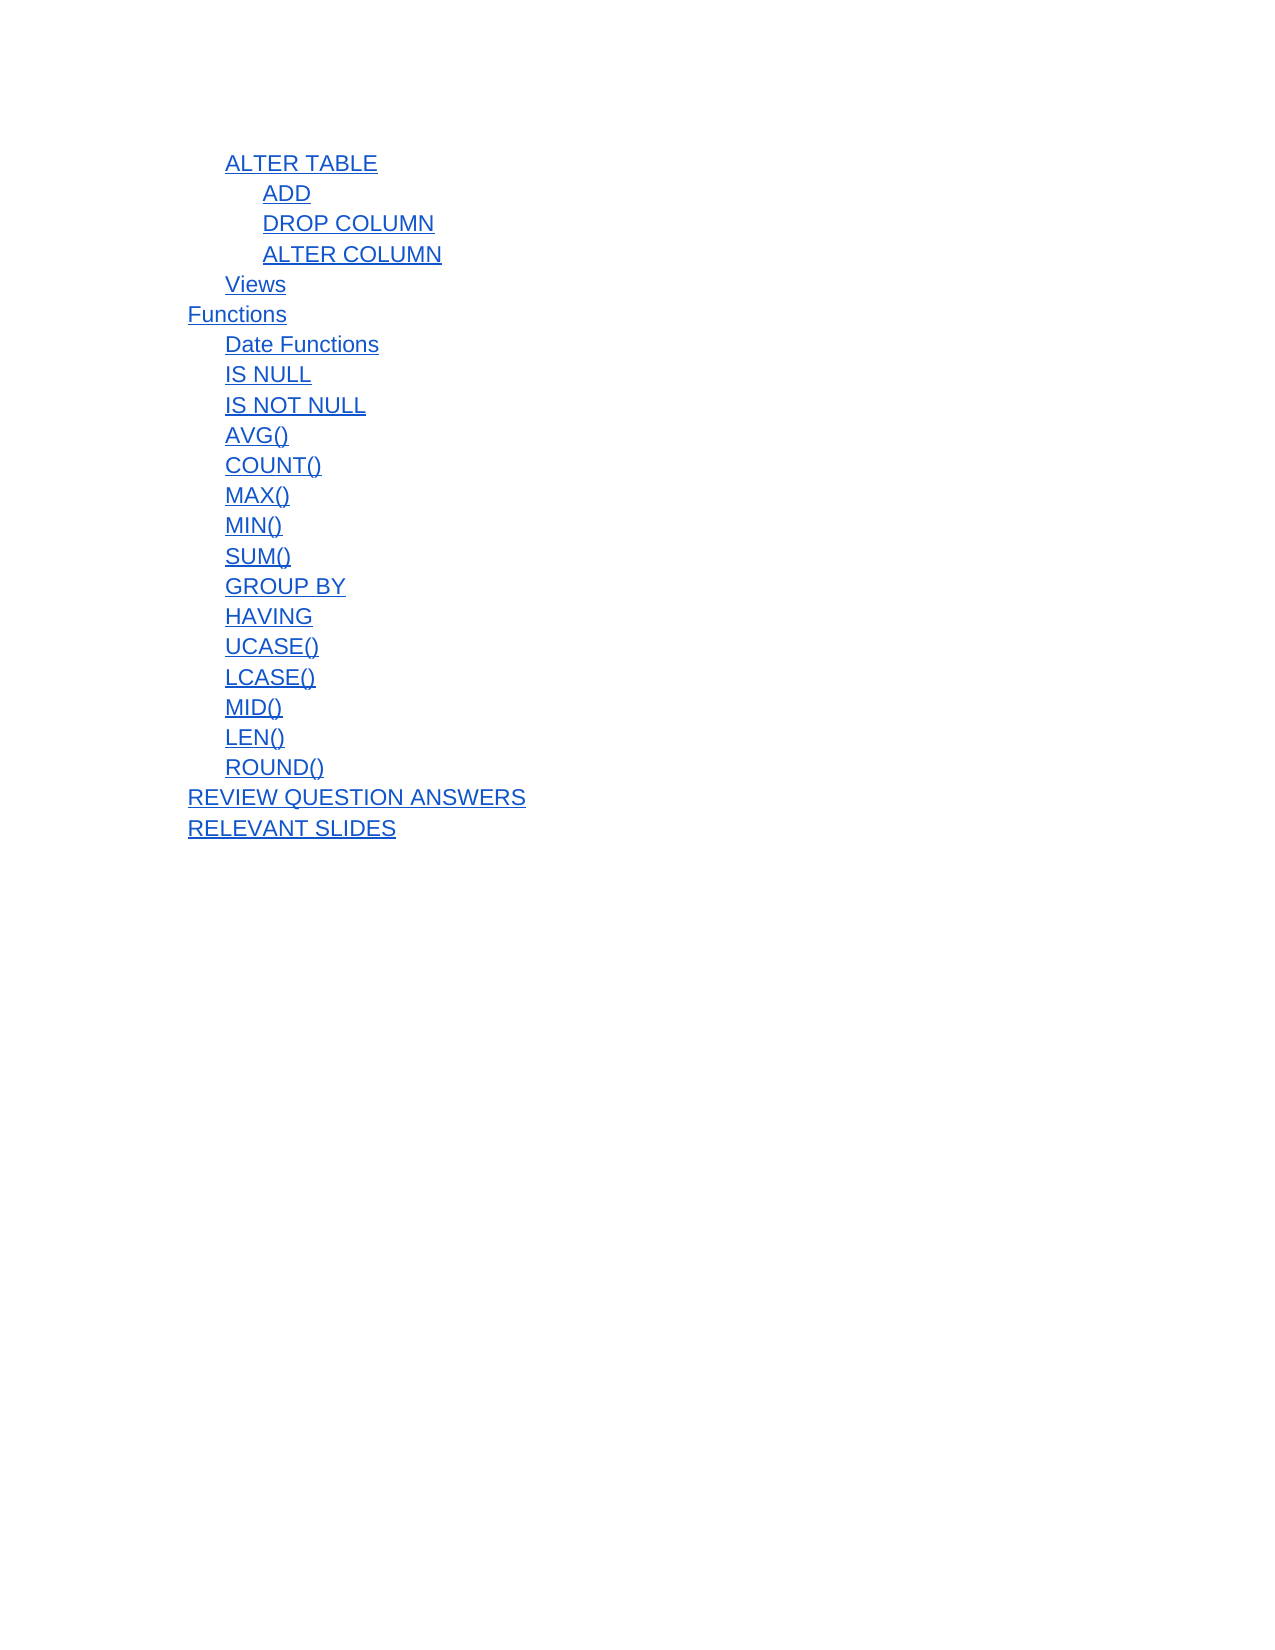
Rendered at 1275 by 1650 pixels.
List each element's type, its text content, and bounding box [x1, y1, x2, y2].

text IS NOT NULL [225, 392, 1125, 418]
text IS NULL [225, 361, 1125, 388]
text ALTER COLUMN [262, 241, 1125, 267]
text MIN() [225, 512, 1125, 539]
text LCASE() [225, 663, 1125, 690]
text DROP COLUMN [262, 210, 1125, 237]
text ALTER TABLE [225, 150, 1125, 176]
text HAVING [225, 603, 1125, 629]
text GROUP BY [225, 573, 1125, 599]
text RELEVANT SLIDES [187, 814, 1125, 841]
text UCASE() [225, 633, 1125, 660]
text Views [225, 271, 1125, 297]
text LEN() [225, 724, 1125, 750]
text Date Functions [225, 331, 1125, 358]
text MAX() [225, 482, 1125, 509]
text ROUND() [225, 754, 1125, 781]
text MID() [225, 694, 1125, 720]
text REVIEW QUESTION ANSWERS [187, 784, 1125, 811]
text AVG() [225, 422, 1125, 448]
text Functions [187, 301, 1125, 327]
text ADD [262, 180, 1125, 207]
text COUNT() [225, 452, 1125, 478]
text SUM() [225, 543, 1125, 569]
